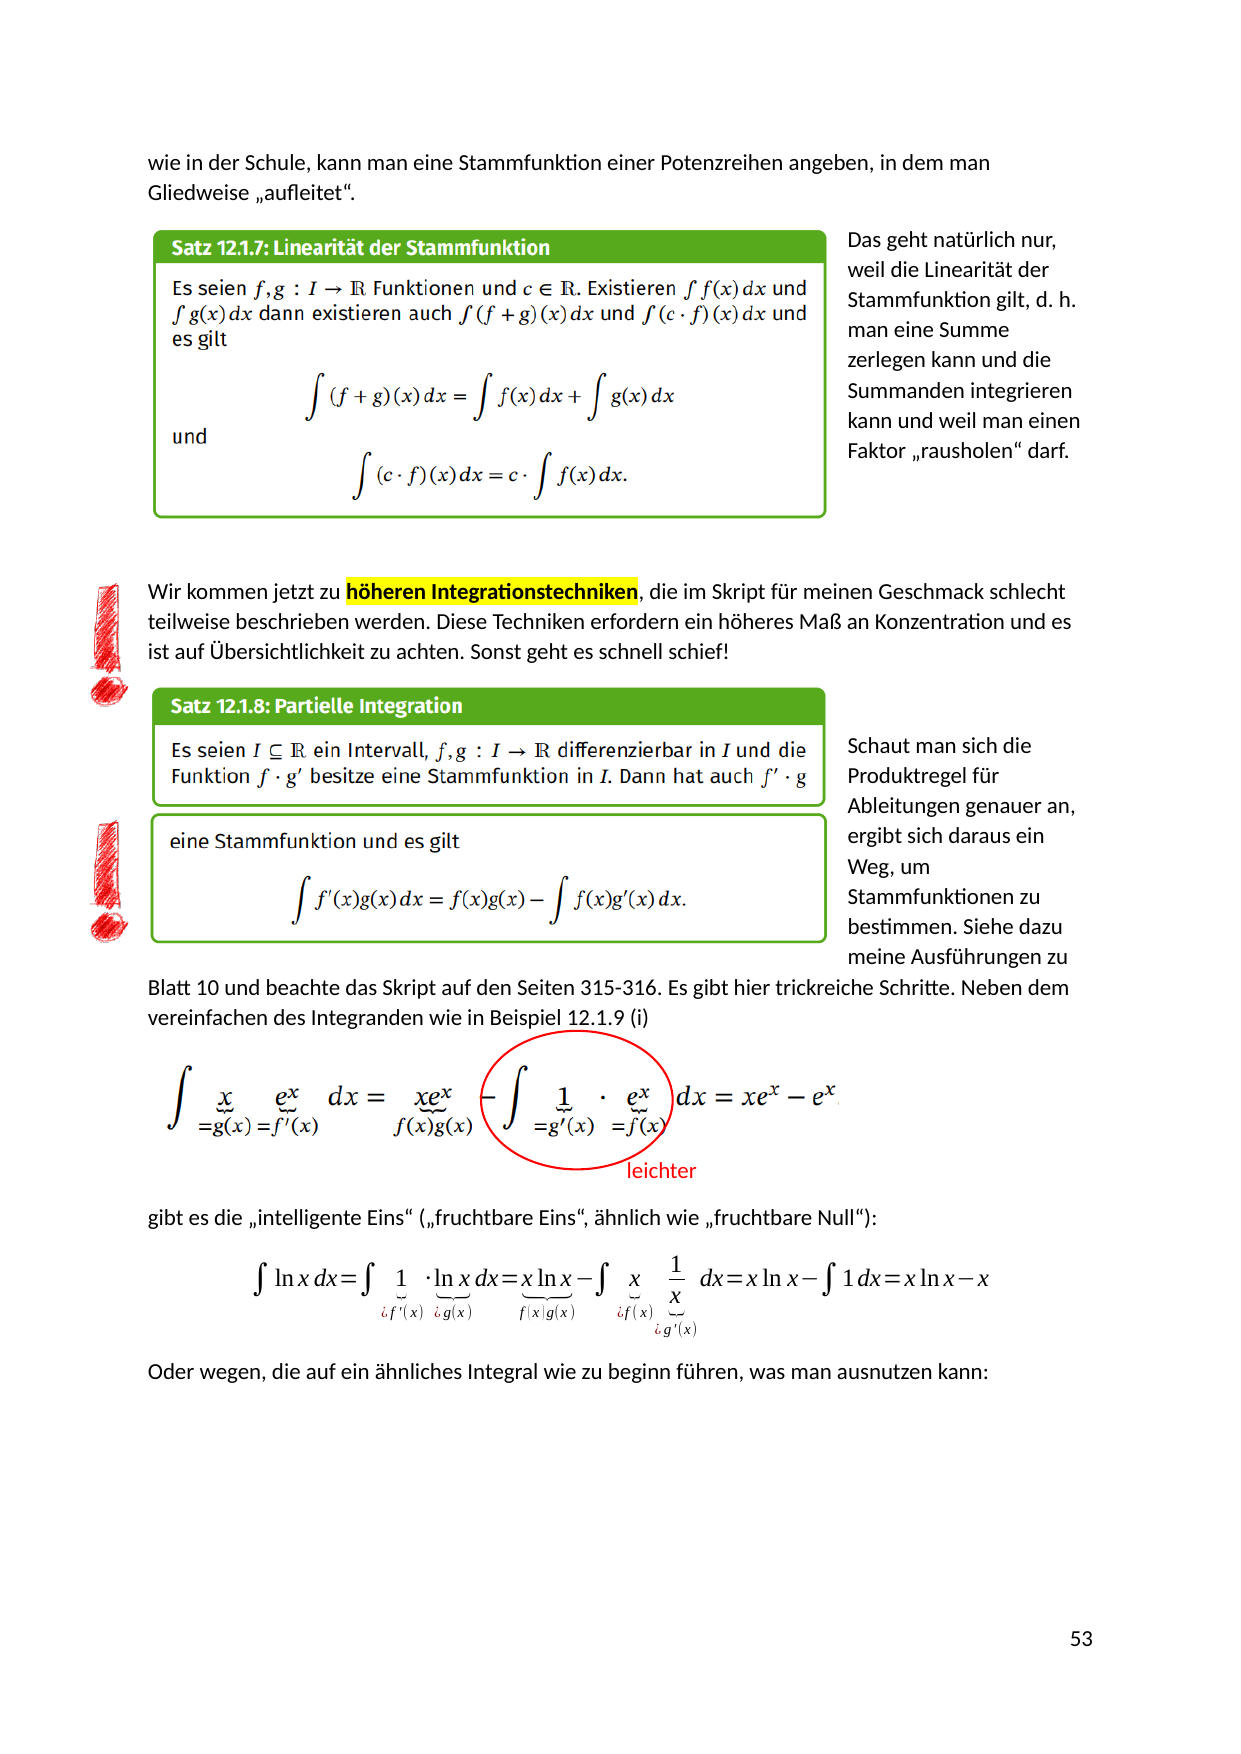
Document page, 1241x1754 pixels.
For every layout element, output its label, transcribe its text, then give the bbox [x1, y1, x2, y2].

picture [147, 225, 829, 521]
text Das geht natürlich nur, weil die Linearität der Stammfunktion gilt, d. h. man eine Summe zerlegen kann und die Summanden integrieren kann und weil man einen Faktor „rausholen“ darf. [829, 225, 1093, 464]
text Oder wegen, die auf ein ähnliches Integral wie zu beginn führen, was man ausnutzen kann: [148, 1357, 1093, 1385]
picture [87, 819, 130, 943]
picture [483, 1049, 671, 1138]
text leichter [148, 1157, 1093, 1184]
text gibt es die „intelligente Eins“ („fruchtbare Eins“, ähnlich wie „fruchtbare Null“): [148, 1203, 1093, 1231]
picture [147, 683, 829, 944]
text Wir kommen jetzt zu höheren Integrationstechniken, die im Skript für meinen Geschmack schlecht teilweise beschrieben werden. Diese Techniken erfordern ein höheres Maß an Konzentration und es ist auf Übersichtlichkeit zu achten. Sonst geht es schnell schief! [148, 577, 1093, 665]
picture [87, 582, 130, 707]
picture [147, 1049, 508, 1138]
picture [645, 1049, 839, 1138]
